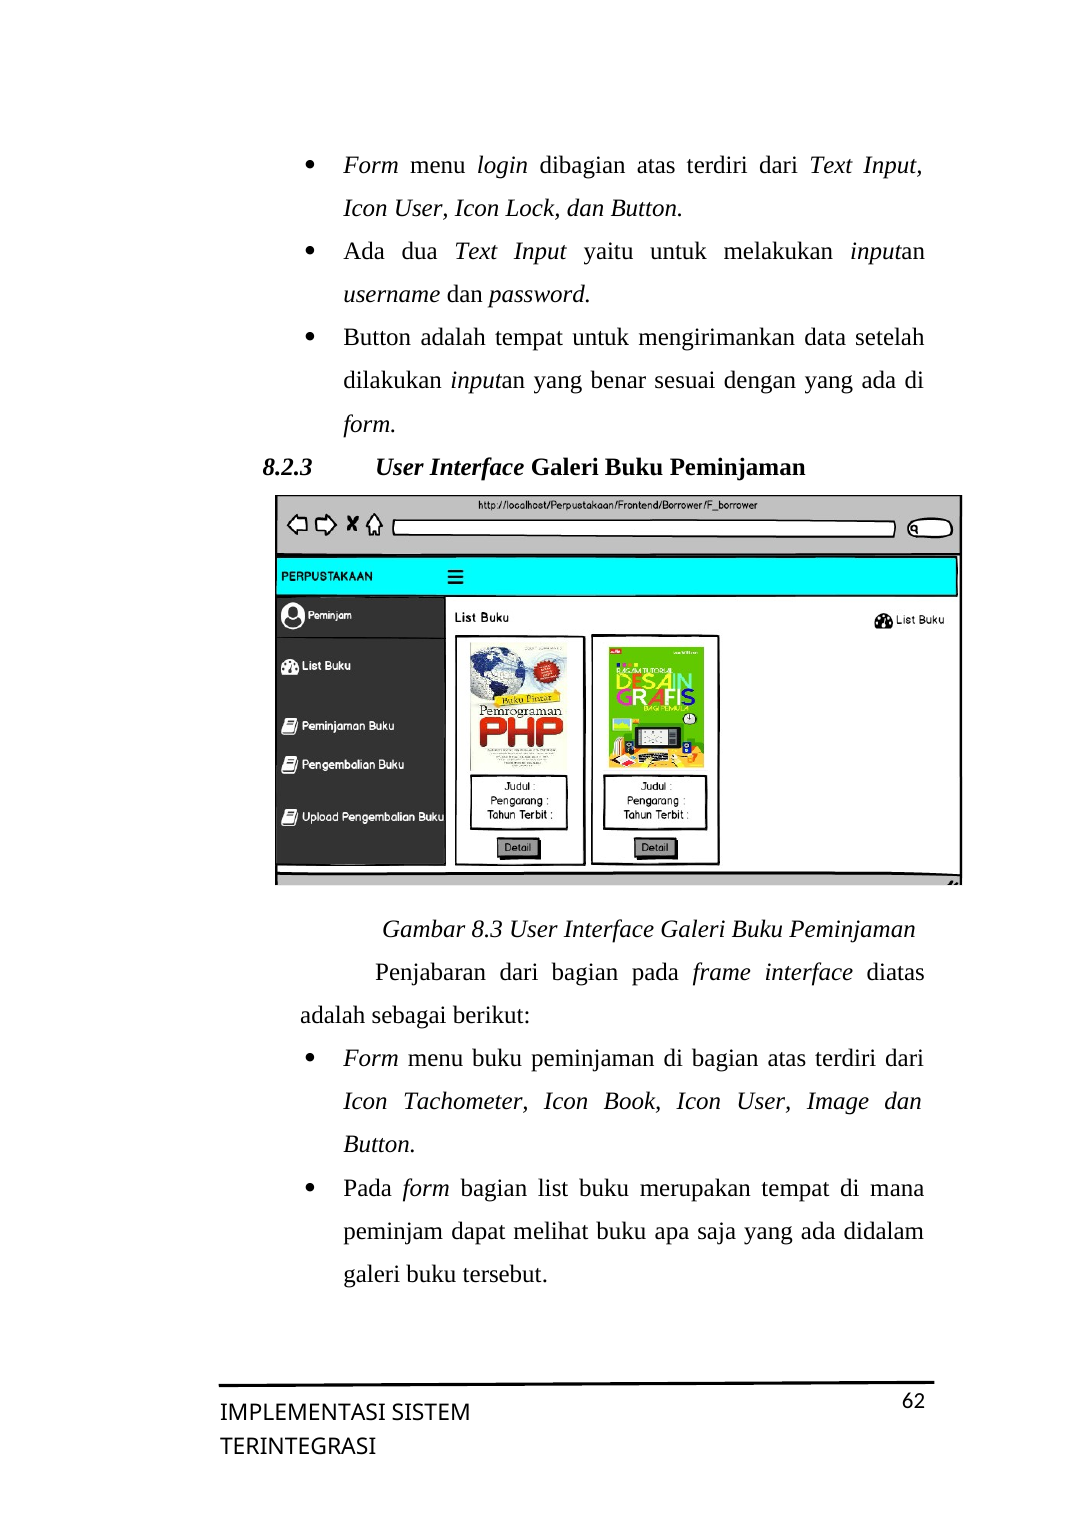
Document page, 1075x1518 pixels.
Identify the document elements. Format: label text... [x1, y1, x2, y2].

text Penjabaran dari bagian pada frame interface diatas adalah sebagai berikut: [300, 957, 925, 1029]
picture [275, 495, 963, 886]
list Pada form bagian list buku merupakan tempat di mana peminjam dapat melihat buku apa saja yang ada didalam galeri buku tersebut. [306, 1173, 925, 1288]
list Form menu buku peminjaman di bagian atas terdiri dari Icon Tachometer, Icon Book, Icon User, Image dan Button. [306, 1043, 925, 1158]
list Button adalah tempat untuk mengirimankan data setelah dilakukan inputan yang benar sesuai dengan yang ada di form. [306, 322, 925, 437]
text Gambar 8.3 User Interface Galeri Buku Peminjaman [300, 886, 925, 943]
text User Interface Galeri Buku Peminjaman [262, 452, 925, 481]
list Ada dua Text Input yaitu untuk melakukan inputan username dan password. [306, 236, 925, 308]
list Form menu login dibagian atas terdiri dari Text Input, Icon User, Icon Lock, dan Button. [306, 150, 925, 222]
